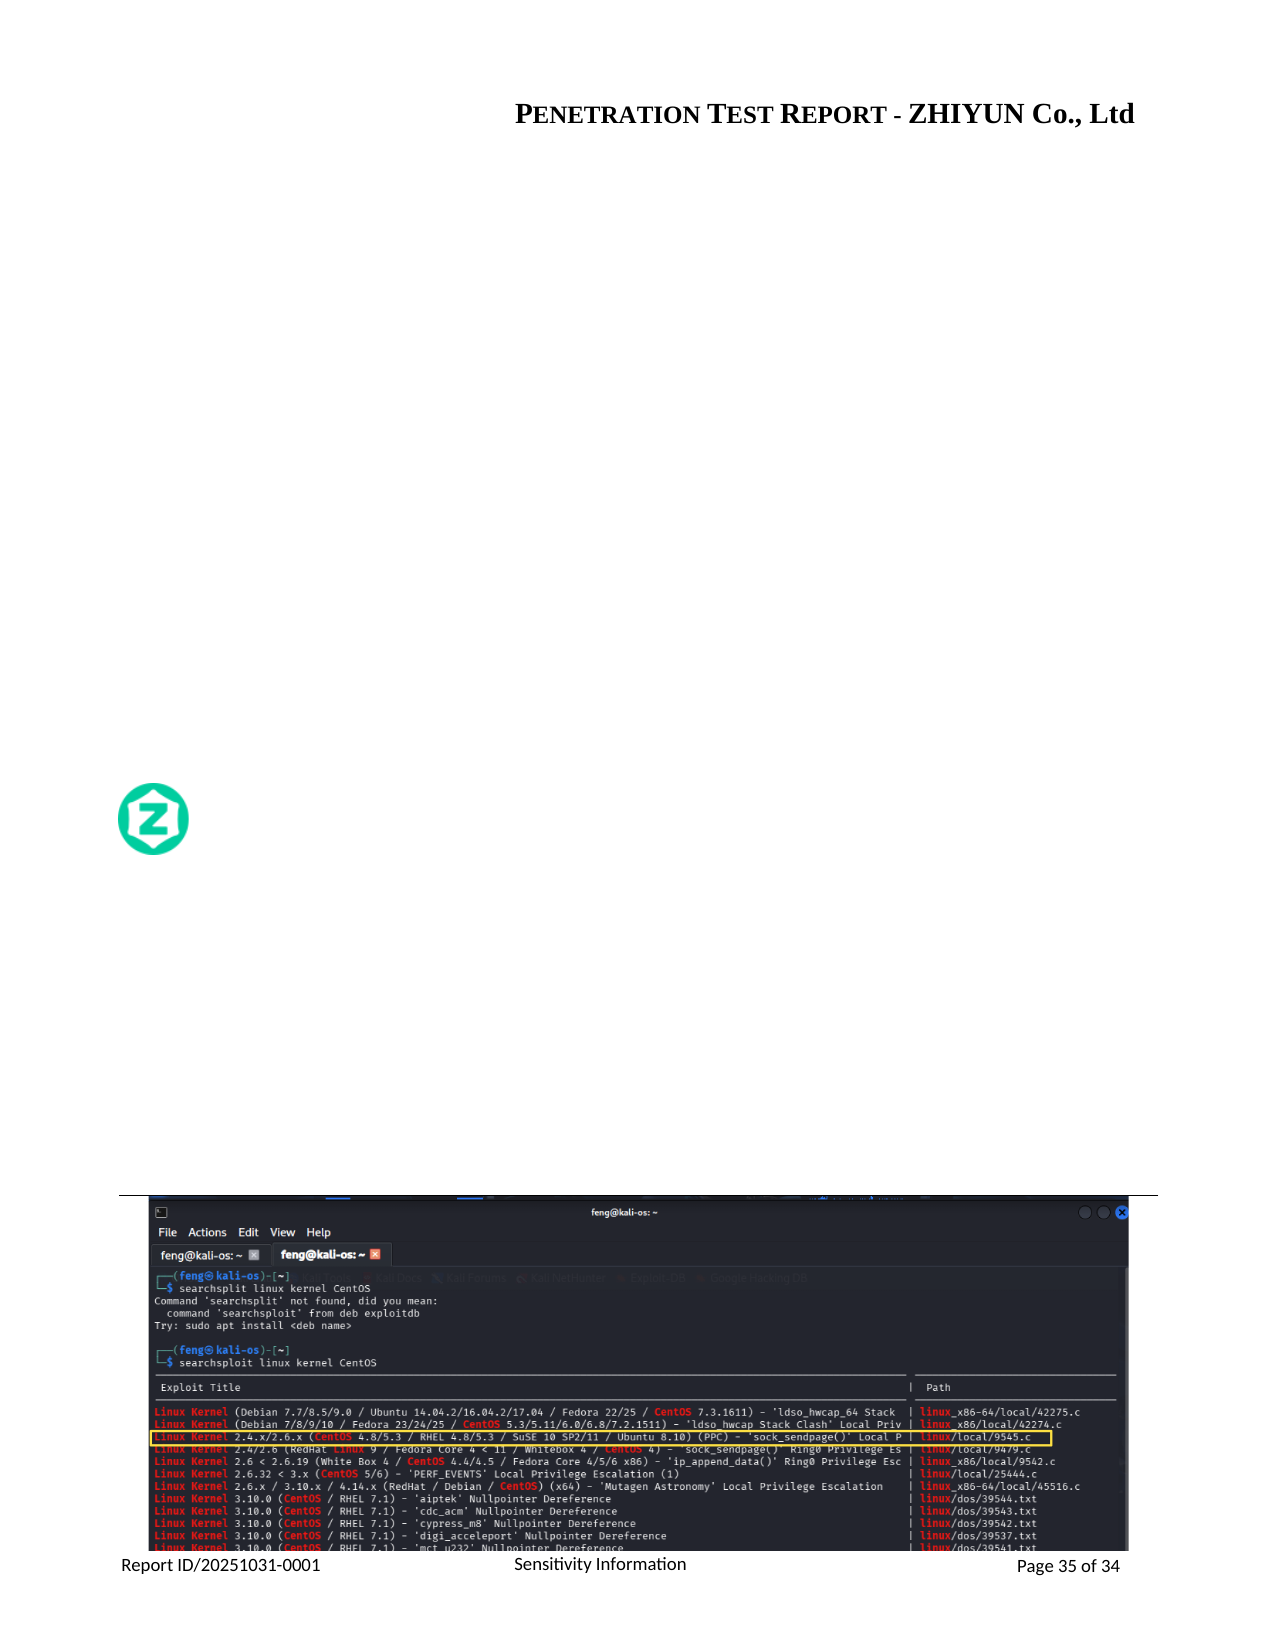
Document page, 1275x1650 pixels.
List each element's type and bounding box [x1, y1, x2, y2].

picture [148, 1196, 1129, 1551]
picture [118, 783, 189, 855]
